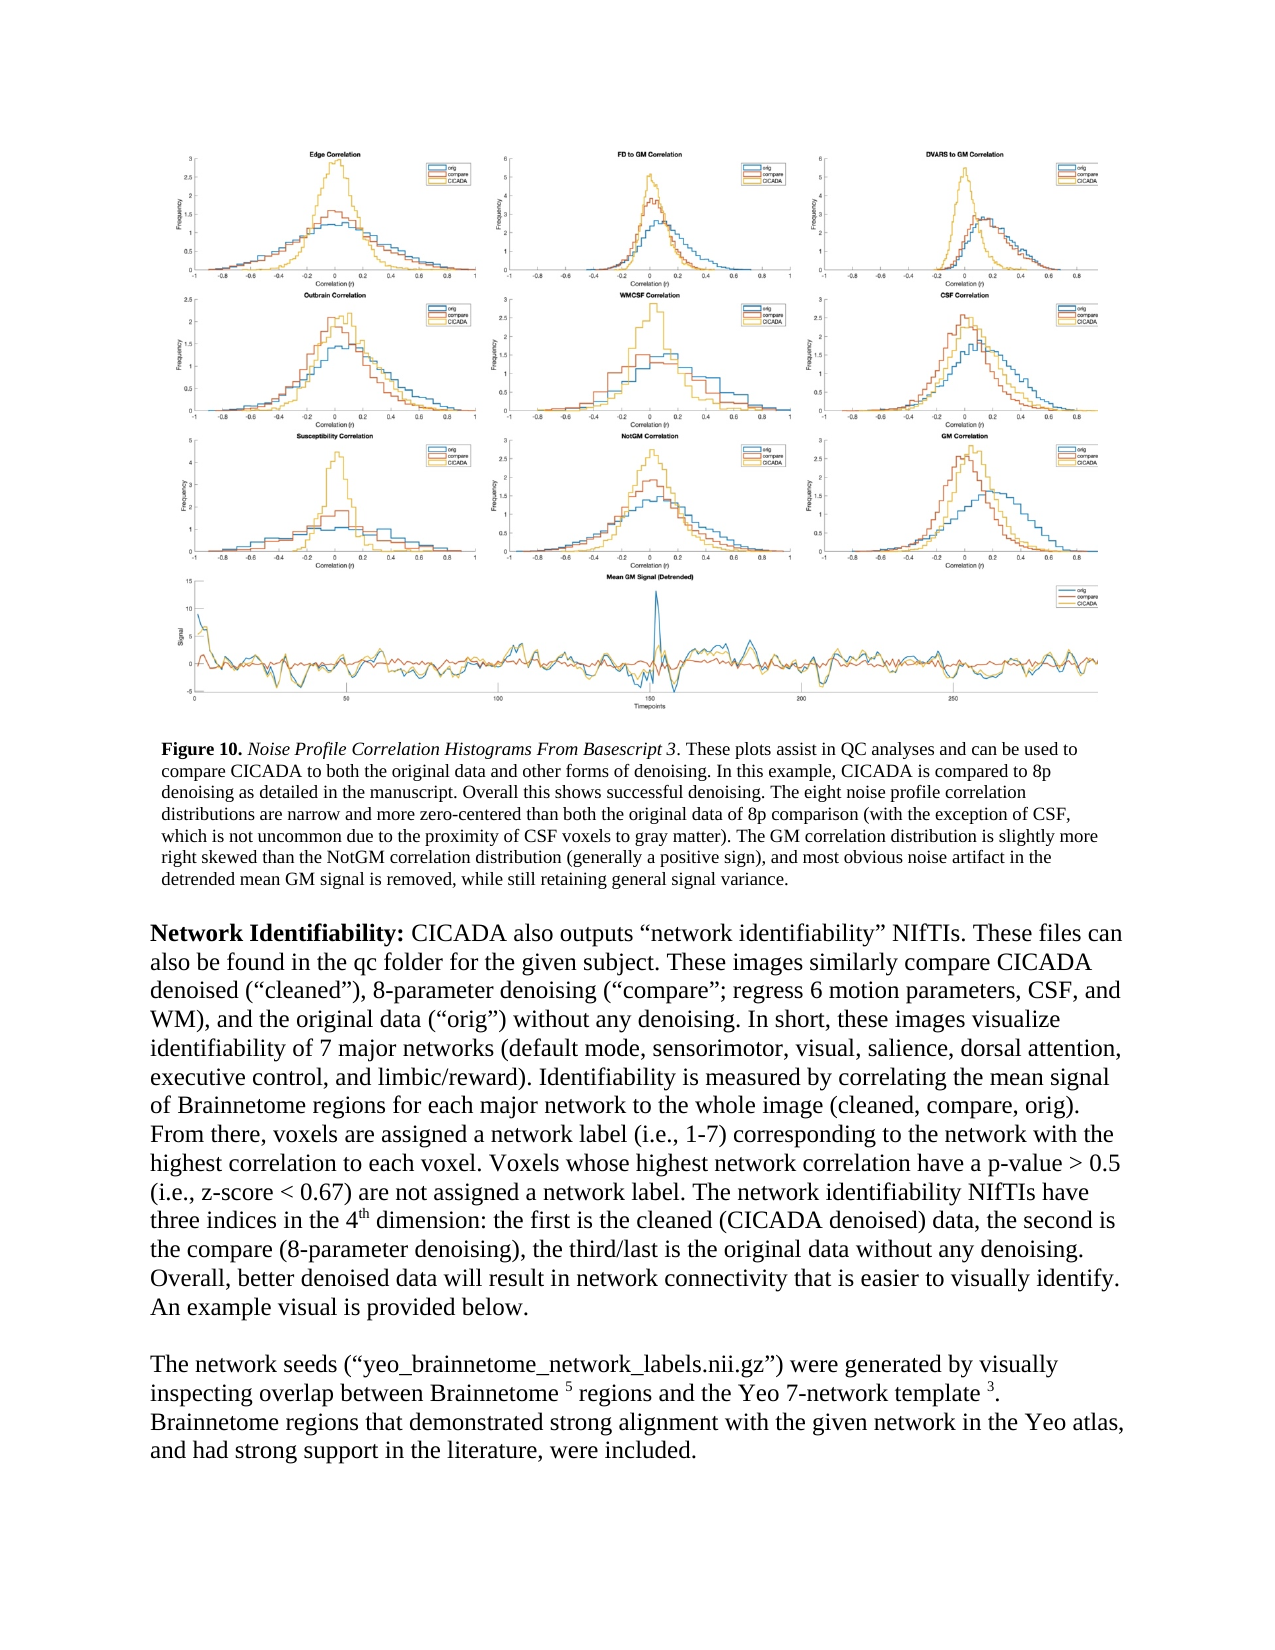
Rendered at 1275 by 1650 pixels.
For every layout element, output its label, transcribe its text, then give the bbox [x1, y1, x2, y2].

text Network Identifiability: CICADA also outputs “network identifiability” NIfTIs. These files can also be found in the qc folder for the given subject. These images similarly compare CICADA denoised (“cleaned”), 8-parameter denoising (“compare”; regress 6 motion parameters, CSF, and WM), and the original data (“orig”) without any denoising. In short, these images visualize identifiability of 7 major networks (default mode, sensorimotor, visual, salience, dorsal attention, executive control, and limbic/reward). Identifiability is measured by correlating the mean signal of Brainnetome regions for each major network to the whole image (cleaned, compare, orig). From there, voxels are assigned a network label (i.e., 1-7) corresponding to the network with the highest correlation to each voxel. Voxels whose highest network correlation have a p-value > 0.5 (i.e., z-score < 0.67) are not assigned a network label. The network identifiability NIfTIs have three indices in the 4th dimension: the first is the cleaned (CICADA denoised) data, the second is the compare (8-parameter denoising), the third/last is the original data without any denoising. Overall, better denoised data will result in network connectivity that is easier to visually identify. An example visual is provided below. [150, 918, 1125, 1320]
table_header [150, 150, 1124, 738]
text The network seeds (“yeo_brainnetome_network_labels.nii.gz”) were generated by visually inspecting overlap between Brainnetome 5 regions and the Yeo 7-network template 3. Brainnetome regions that demonstrated strong alignment with the given network in the Yeo atlas, and had strong support in the literature, were included. [150, 1349, 1125, 1464]
picture [176, 150, 1098, 710]
table_cell Figure 10. Noise Profile Correlation Histograms From Basescript 3. These plots assist in QC analyses and can be used to compare CICADA to both the original data and other forms of denoising. In this example, CICADA is compared to 8p denoising as detailed in the manuscript. Overall this shows successful denoising. The eight noise profile correlation distributions are narrow and more zero-centered than both the original data of 8p comparison (with the exception of CSF, which is not uncommon due to the proximity of CSF voxels to gray matter). The GM correlation distribution is slightly more right skewed than the NotGM correlation distribution (generally a positive sign), and most obvious noise artifact in the detrended mean GM signal is removed, while still retaining general signal variance. [150, 738, 1124, 889]
